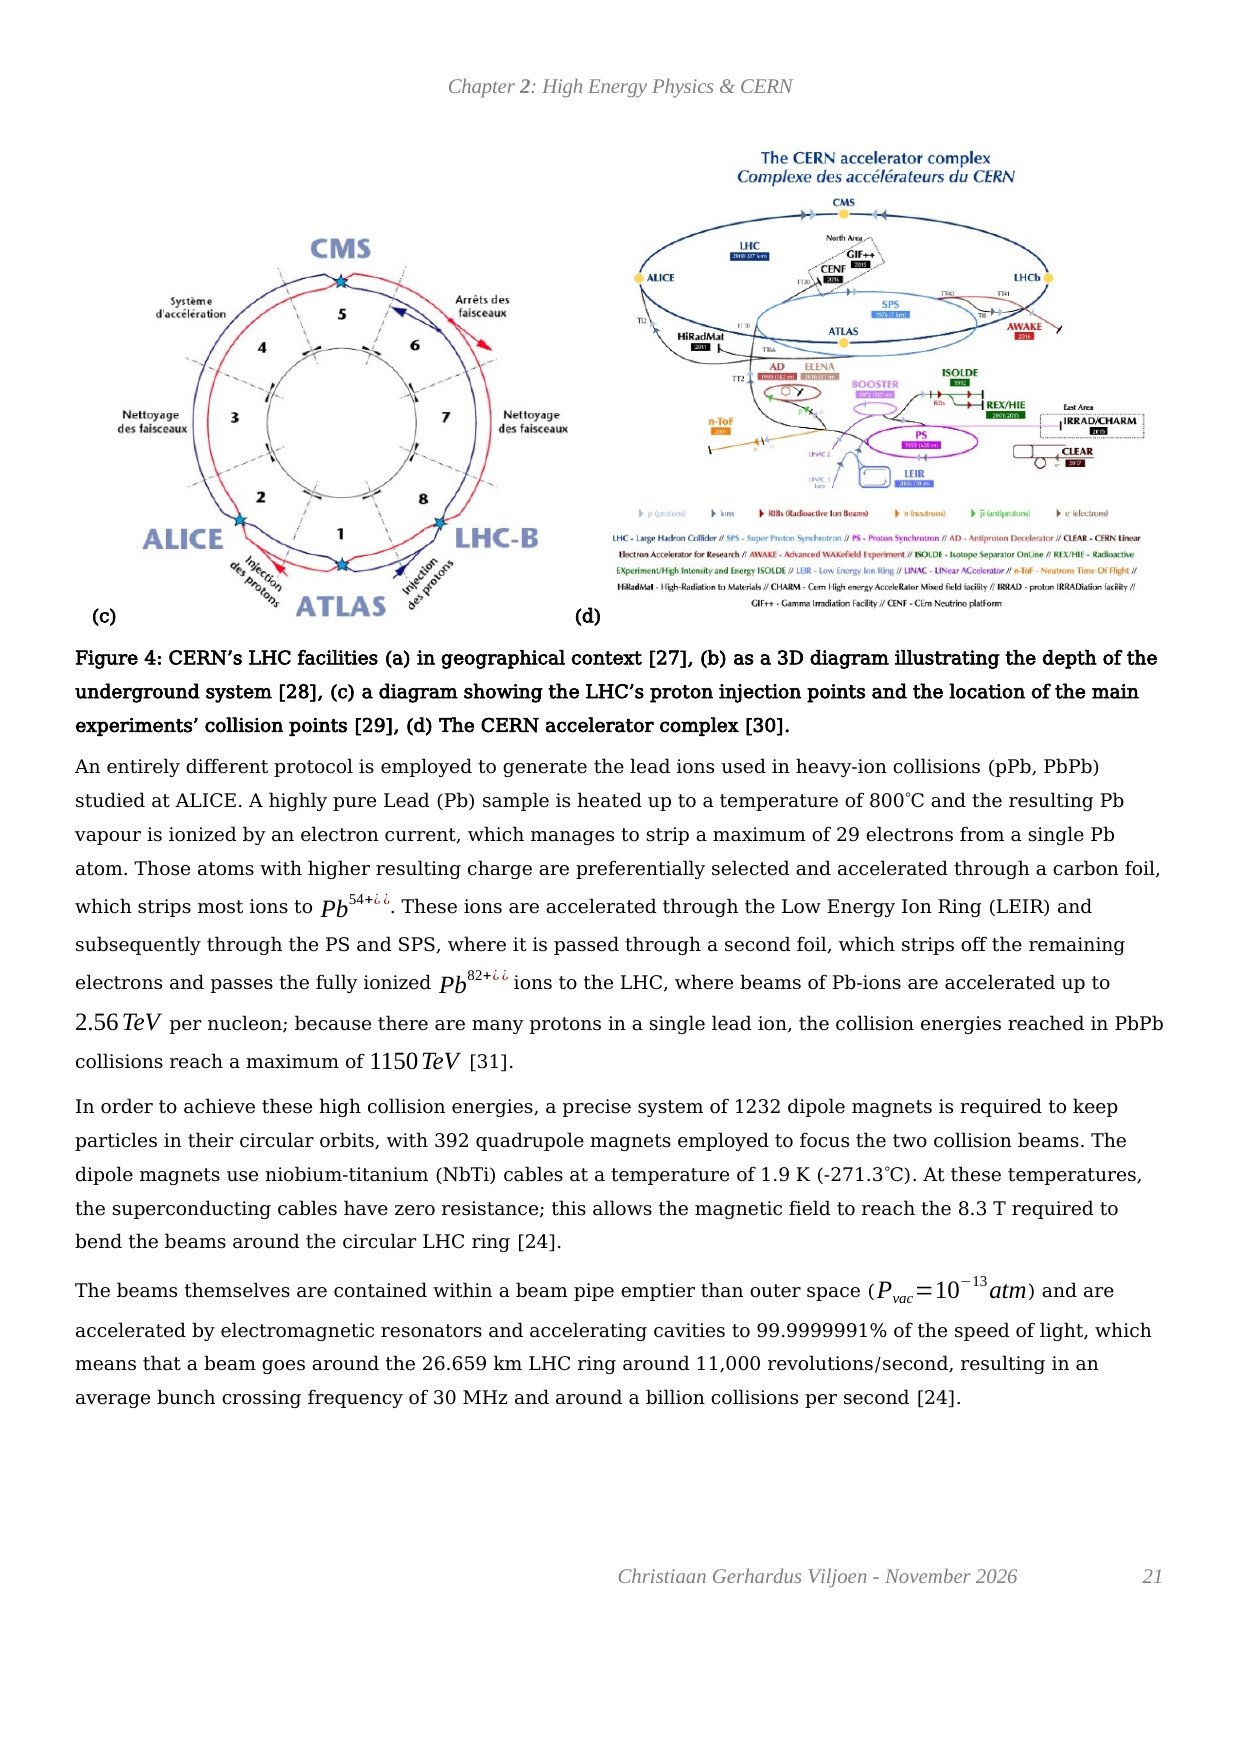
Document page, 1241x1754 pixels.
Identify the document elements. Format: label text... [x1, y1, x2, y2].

text In order to achieve these high collision energies, a precise system of 1232 dipole magnets is required to keep particles in their circular orbits, with 392 quadrupole magnets employed to focus the two collision beams. The dipole magnets use niobium-titanium (NbTi) cables at a temperature of 1.9 K (-271.3C). At these temperatures, the superconducting cables have zero resistance; this allows the magnetic field to reach the 8.3 T required to bend the beams around the circular LHC ring . [75, 1095, 1165, 1253]
picture [117, 231, 568, 623]
text The beams themselves are contained within a beam pipe emptier than outer space () and are accelerated by electromagnetic resonators and accelerating cavities to 99.9999991% of the speed of light, which means that a beam goes around the 26.659 km LHC ring around 11,000 revolutions/second, resulting in an average bunch crossing frequency of 30 MHz and around a billion collisions per second . [75, 1272, 1165, 1408]
picture [601, 135, 1150, 623]
text An entirely different protocol is employed to generate the lead ions used in heavy-ion collisions (pPb, PbPb) studied at ALICE. A highly pure Lead (Pb) sample is heated up to a temperature of 800C and the resulting Pb vapour is ionized by an electron current, which manages to strip a maximum of 29 electrons from a single Pb atom. Those atoms with higher resulting charge are preferentially selected and accelerated through a carbon foil, which strips most ions to . These ions are accelerated through the Low Energy Ion Ring (LEIR) and subsequently through the PS and SPS, where it is passed through a second foil, which strips off the remaining electrons and passes the fully ionized ions to the LHC, where beams of Pb-ions are accelerated up to per nucleon; because there are many protons in a single lead ion, the collision energies reached in PbPb collisions reach a maximum of . [75, 755, 1165, 1075]
text Figure 4: CERN’s LHC facilities (a) in geographical context , (b) as a 3D diagram illustrating the depth of the underground system , (c) a diagram showing the LHC’s proton injection points and the location of the main experiments’ collision points , (d) The CERN accelerator complex . [75, 646, 1165, 736]
